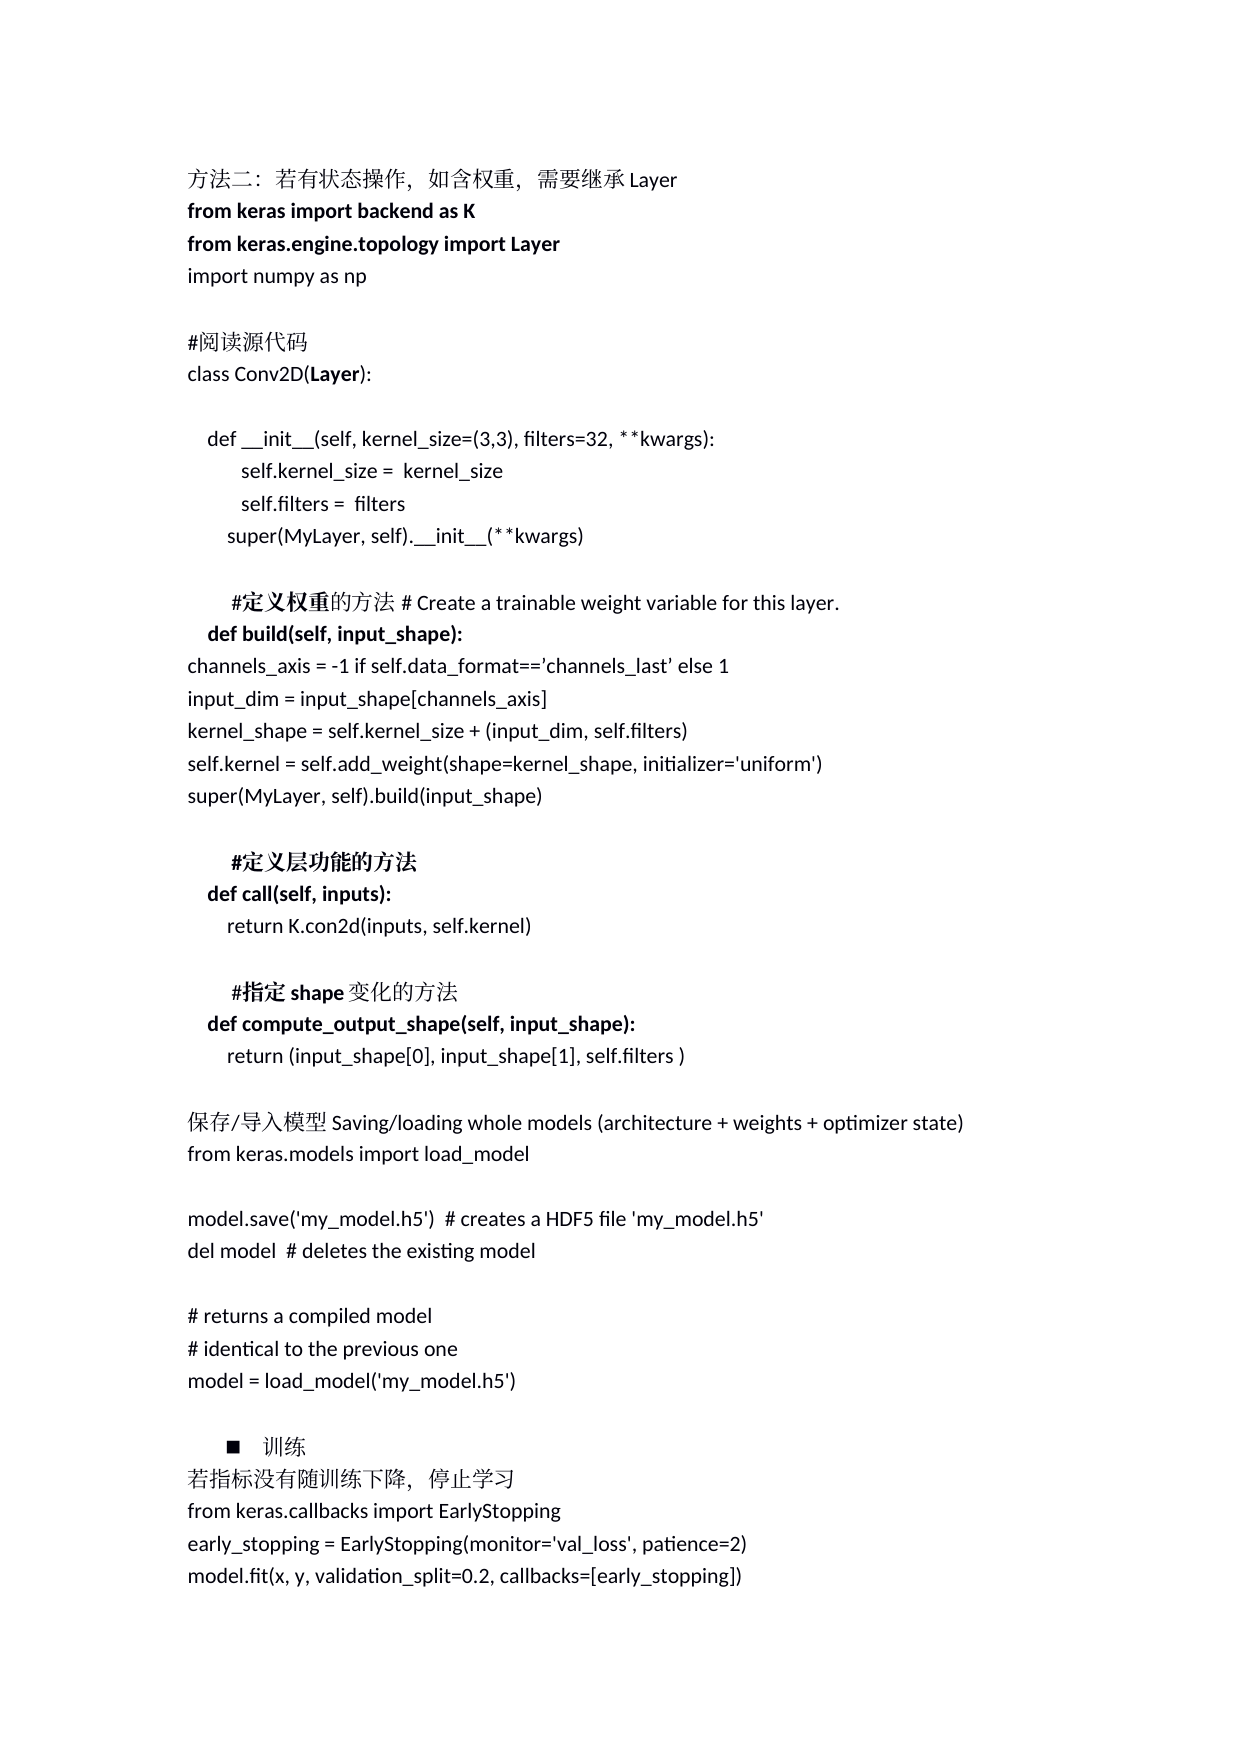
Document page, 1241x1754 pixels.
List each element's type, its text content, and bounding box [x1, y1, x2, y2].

text self.filters = filters [187, 487, 1053, 519]
list 训练 [225, 1429, 1053, 1462]
text return K.con2d(inputs, self.kernel) [187, 909, 1053, 942]
text channels_axis = -1 if self.data_format==’channels_last’ else 1 [187, 649, 1053, 682]
text input_dim = input_shape[channels_axis] [187, 682, 1053, 714]
text def call(self, inputs): [187, 877, 1053, 909]
text def __init__(self, kernel_size=(3,3), filters=32, **kwargs): [187, 422, 1053, 454]
text import numpy as np [187, 259, 1053, 292]
text from keras import backend as K [187, 194, 1053, 227]
text early_stopping = EarlyStopping(monitor='val_loss', patience=2) [187, 1527, 1053, 1559]
text #定义权重的方法 # Create a trainable weight variable for this layer. [187, 584, 1053, 617]
text 方法二：若有状态操作，如含权重，需要继承Layer [187, 162, 1053, 194]
text from keras.models import load_model [187, 1137, 1053, 1169]
text kernel_shape = self.kernel_size + (input_dim, self.filters) [187, 714, 1053, 747]
text self.kernel_size = kernel_size [187, 454, 1053, 487]
text class Conv2D(Layer): [187, 357, 1053, 389]
text del model # deletes the existing model [187, 1234, 1053, 1267]
text # returns a compiled model [187, 1299, 1053, 1332]
text #定义层功能的方法 [187, 844, 1053, 877]
text super(MyLayer, self).__init__(**kwargs) [187, 519, 1053, 552]
text 保存/导入模型Saving/loading whole models (architecture + weights + optimizer state) [187, 1104, 1053, 1137]
text self.kernel = self.add_weight(shape=kernel_shape, initializer='uniform') [187, 747, 1053, 779]
text model.fit(x, y, validation_split=0.2, callbacks=[early_stopping]) [187, 1559, 1053, 1592]
text from keras.callbacks import EarlyStopping [187, 1494, 1053, 1527]
text super(MyLayer, self).build(input_shape) [187, 779, 1053, 812]
text 若指标没有随训练下降，停止学习 [187, 1462, 1053, 1494]
text def build(self, input_shape): [187, 617, 1053, 649]
text return (input_shape[0], input_shape[1], self.filters ) [187, 1039, 1053, 1072]
text #指定shape变化的方法 [187, 974, 1053, 1007]
text def compute_output_shape(self, input_shape): [187, 1007, 1053, 1039]
text #阅读源代码 [187, 324, 1053, 357]
text model = load_model('my_model.h5') [187, 1364, 1053, 1397]
text # identical to the previous one [187, 1332, 1053, 1364]
text from keras.engine.topology import Layer [187, 227, 1053, 259]
text model.save('my_model.h5') # creates a HDF5 file 'my_model.h5' [187, 1202, 1053, 1234]
